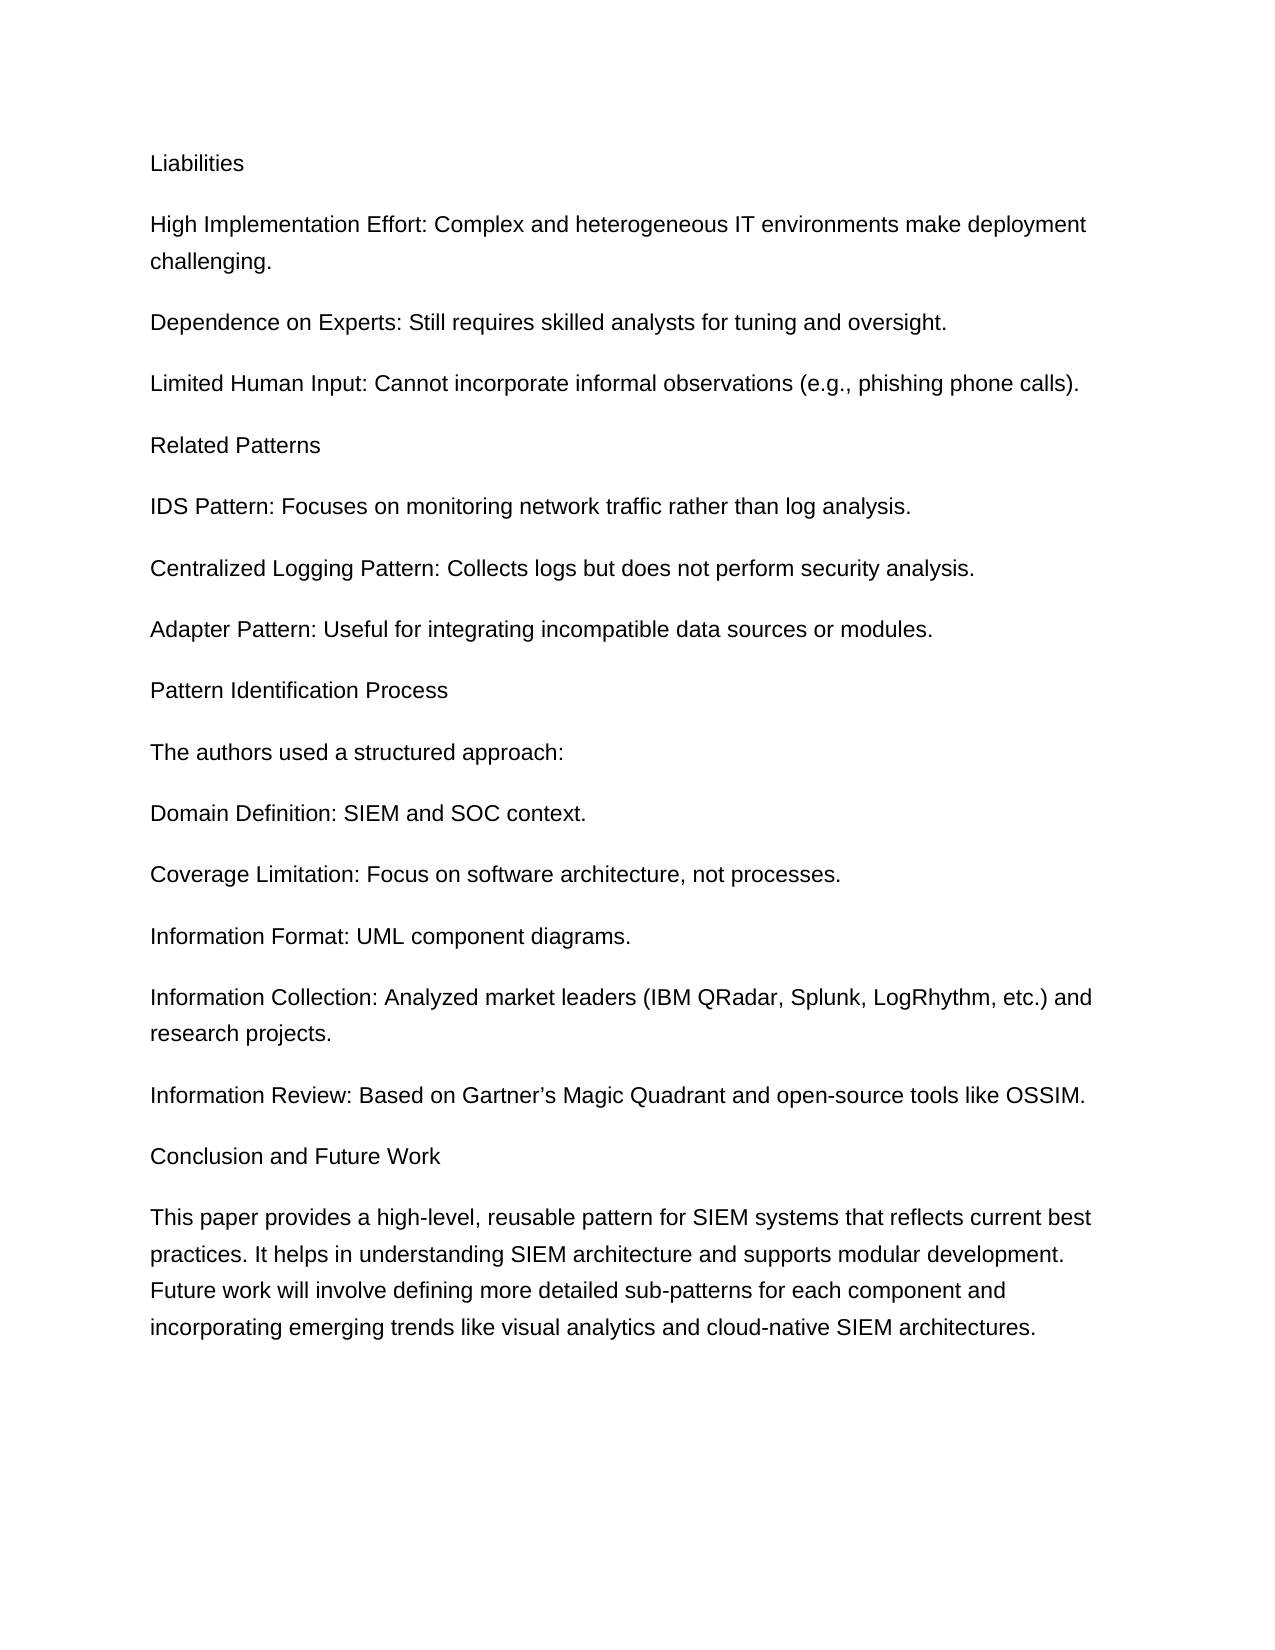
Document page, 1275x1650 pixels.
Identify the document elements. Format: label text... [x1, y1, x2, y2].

subtitle Liabilities [150, 150, 1125, 176]
subtitle Domain Definition: SIEM and SOC context. [150, 800, 1125, 826]
subtitle Information Collection: Analyzed market leaders (IBM QRadar, Splunk, LogRhythm, etc.) and research projects. [150, 984, 1125, 1047]
subtitle Information Review: Based on Gartner’s Magic Quadrant and open-source tools like OSSIM. [150, 1082, 1125, 1108]
subtitle Information Format: UML component diagrams. [150, 923, 1125, 949]
subtitle Coverage Limitation: Focus on software architecture, not processes. [150, 861, 1125, 888]
subtitle The authors used a structured approach: [150, 738, 1125, 765]
subtitle Conclusion and Future Work [150, 1143, 1125, 1169]
subtitle This paper provides a high-level, reusable pattern for SIEM systems that reflects current best practices. It helps in understanding SIEM architecture and supports modular development. Future work will involve defining more detailed sub-patterns for each component and incorporating emerging trends like visual analytics and cloud-native SIEM architectures. [150, 1204, 1125, 1340]
subtitle IDS Pattern: Focuses on monitoring network traffic rather than log analysis. [150, 493, 1125, 519]
subtitle Related Patterns [150, 432, 1125, 458]
subtitle Dependence on Experts: Still requires skilled analysts for tuning and oversight. [150, 309, 1125, 335]
subtitle High Implementation Effort: Complex and heterogeneous IT environments make deployment challenging. [150, 211, 1125, 274]
subtitle Adapter Pattern: Useful for integrating incompatible data sources or modules. [150, 616, 1125, 642]
subtitle Pattern Identification Process [150, 677, 1125, 703]
subtitle Limited Human Input: Cannot incorporate informal observations (e.g., phishing phone calls). [150, 370, 1125, 397]
subtitle Centralized Logging Pattern: Collects logs but does not perform security analysis. [150, 554, 1125, 581]
